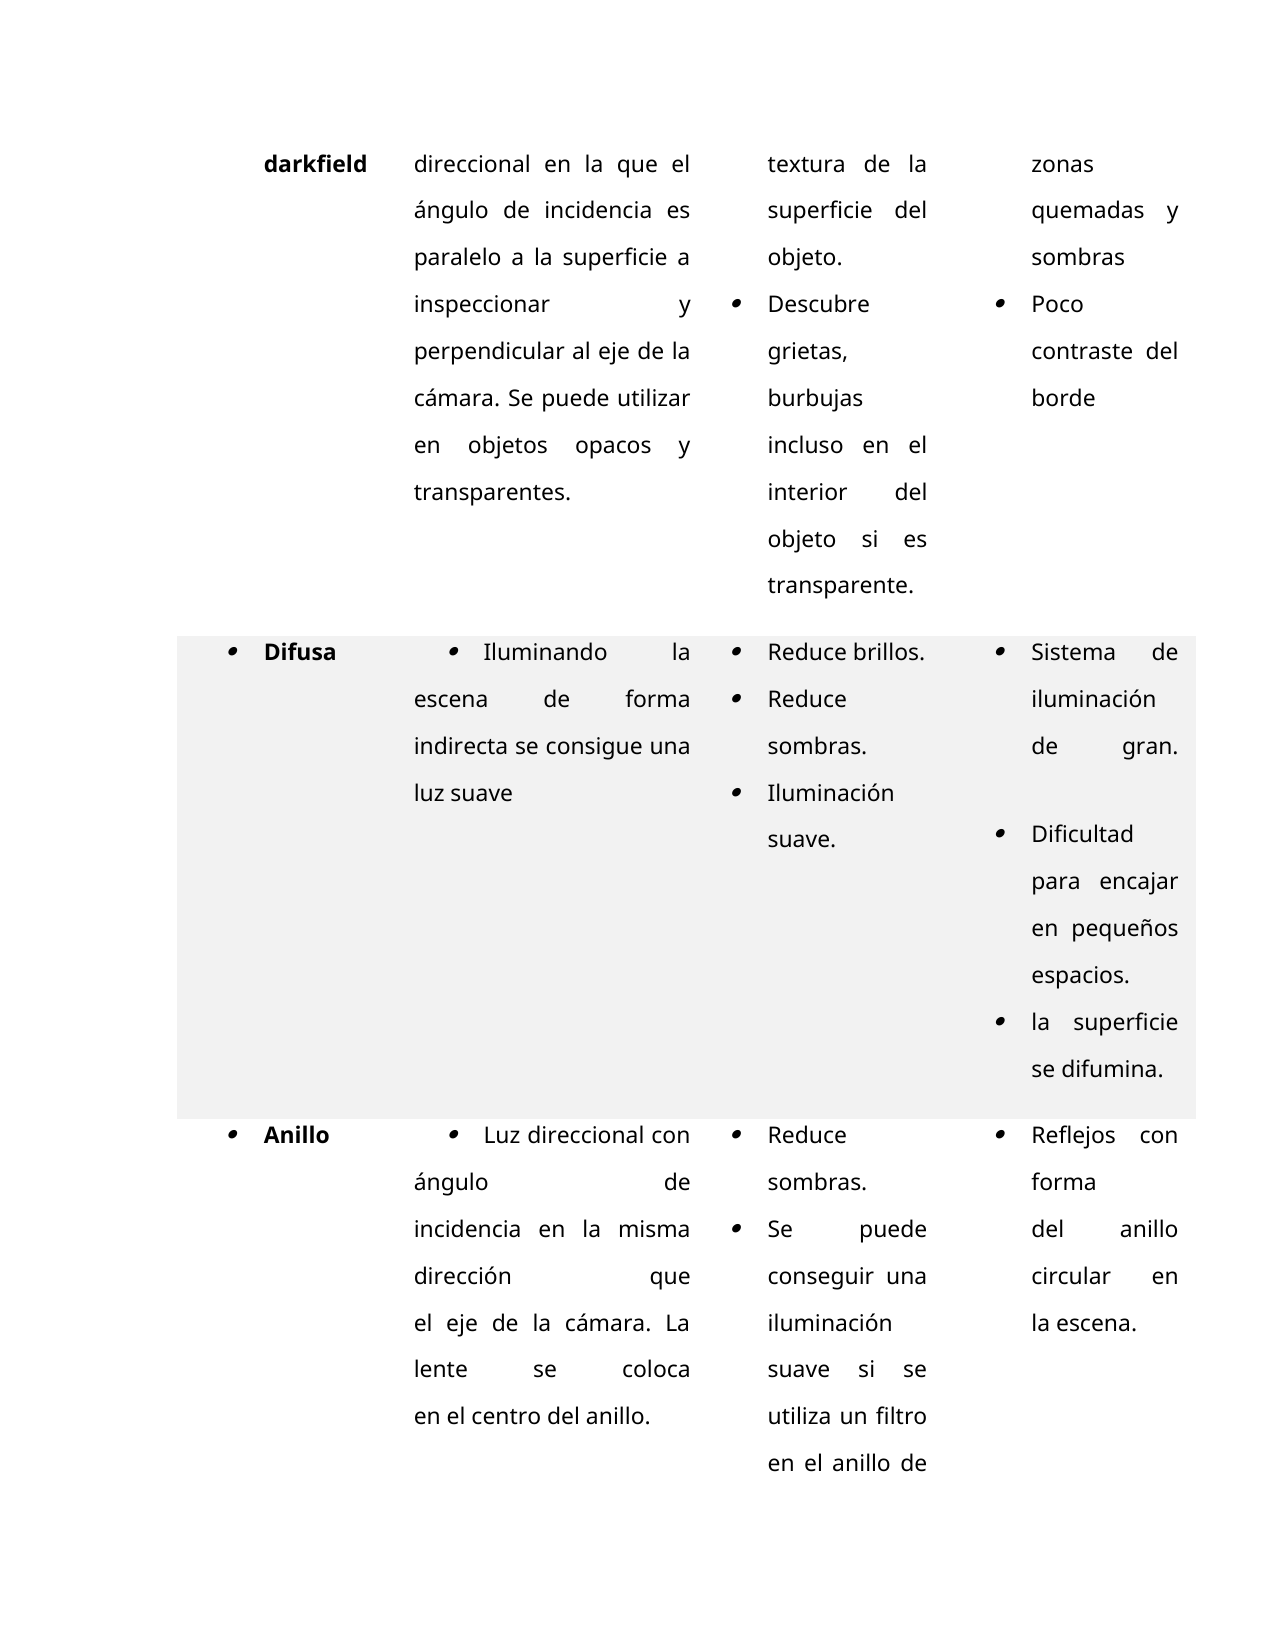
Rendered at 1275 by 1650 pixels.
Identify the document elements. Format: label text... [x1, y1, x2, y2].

table_cell Iluminando la escena de forma indirecta se consigue una luz suave [398, 636, 708, 1119]
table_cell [945, 1119, 1196, 1478]
table_cell Anillo [177, 1119, 398, 1478]
table_cell Lateral o darkfield [177, 148, 398, 636]
table_cell Difusa [177, 636, 398, 1119]
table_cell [945, 148, 1196, 636]
table_cell Reduce brillos. Reduce sombras. Iluminación suave. [708, 636, 945, 1119]
table_cell Sistema de iluminación de gran. Dificultad para encajar en pequeños espacios. la superficie se difumina. [945, 636, 1196, 1119]
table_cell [398, 1119, 708, 1478]
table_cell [708, 148, 945, 636]
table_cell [398, 148, 708, 636]
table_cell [708, 1119, 945, 1478]
